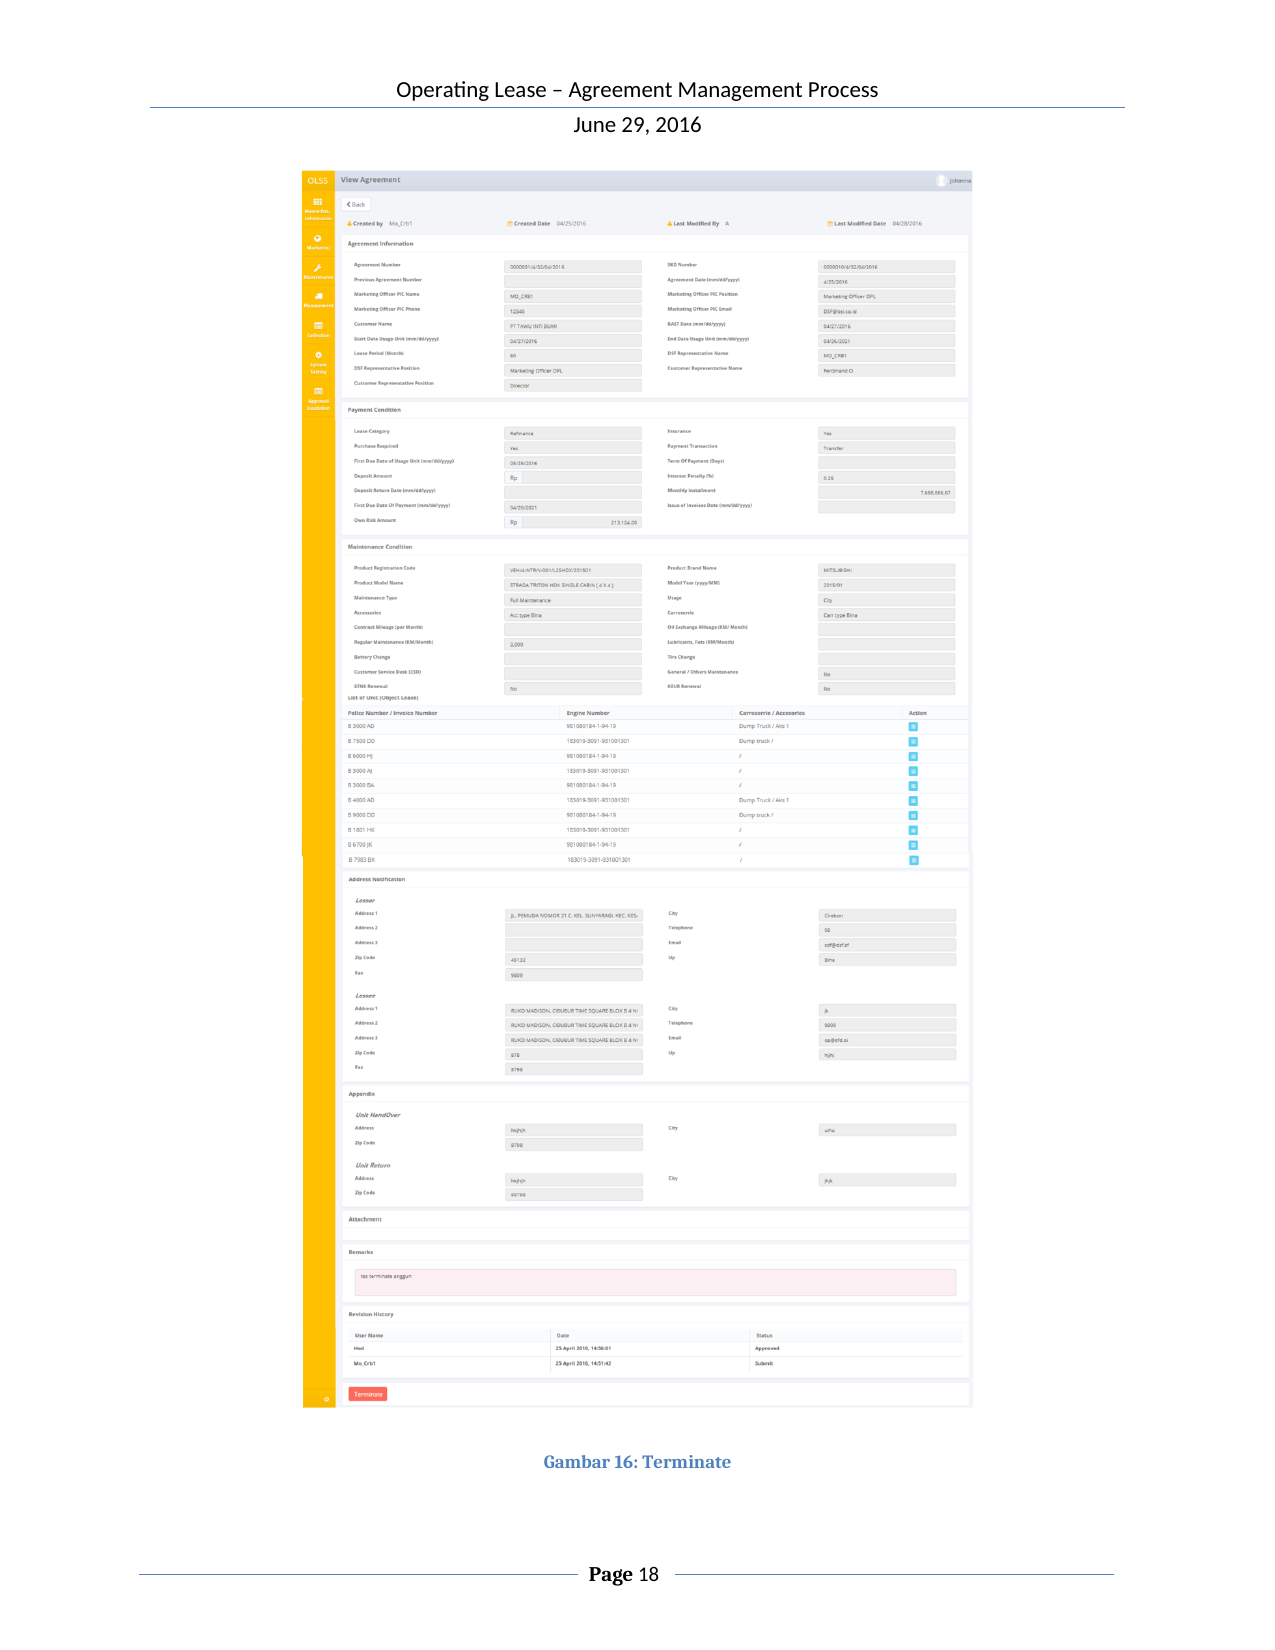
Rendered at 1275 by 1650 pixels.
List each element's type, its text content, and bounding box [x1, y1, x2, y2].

text Gambar 16: Terminate [150, 1451, 1125, 1473]
picture [301, 170, 974, 1408]
